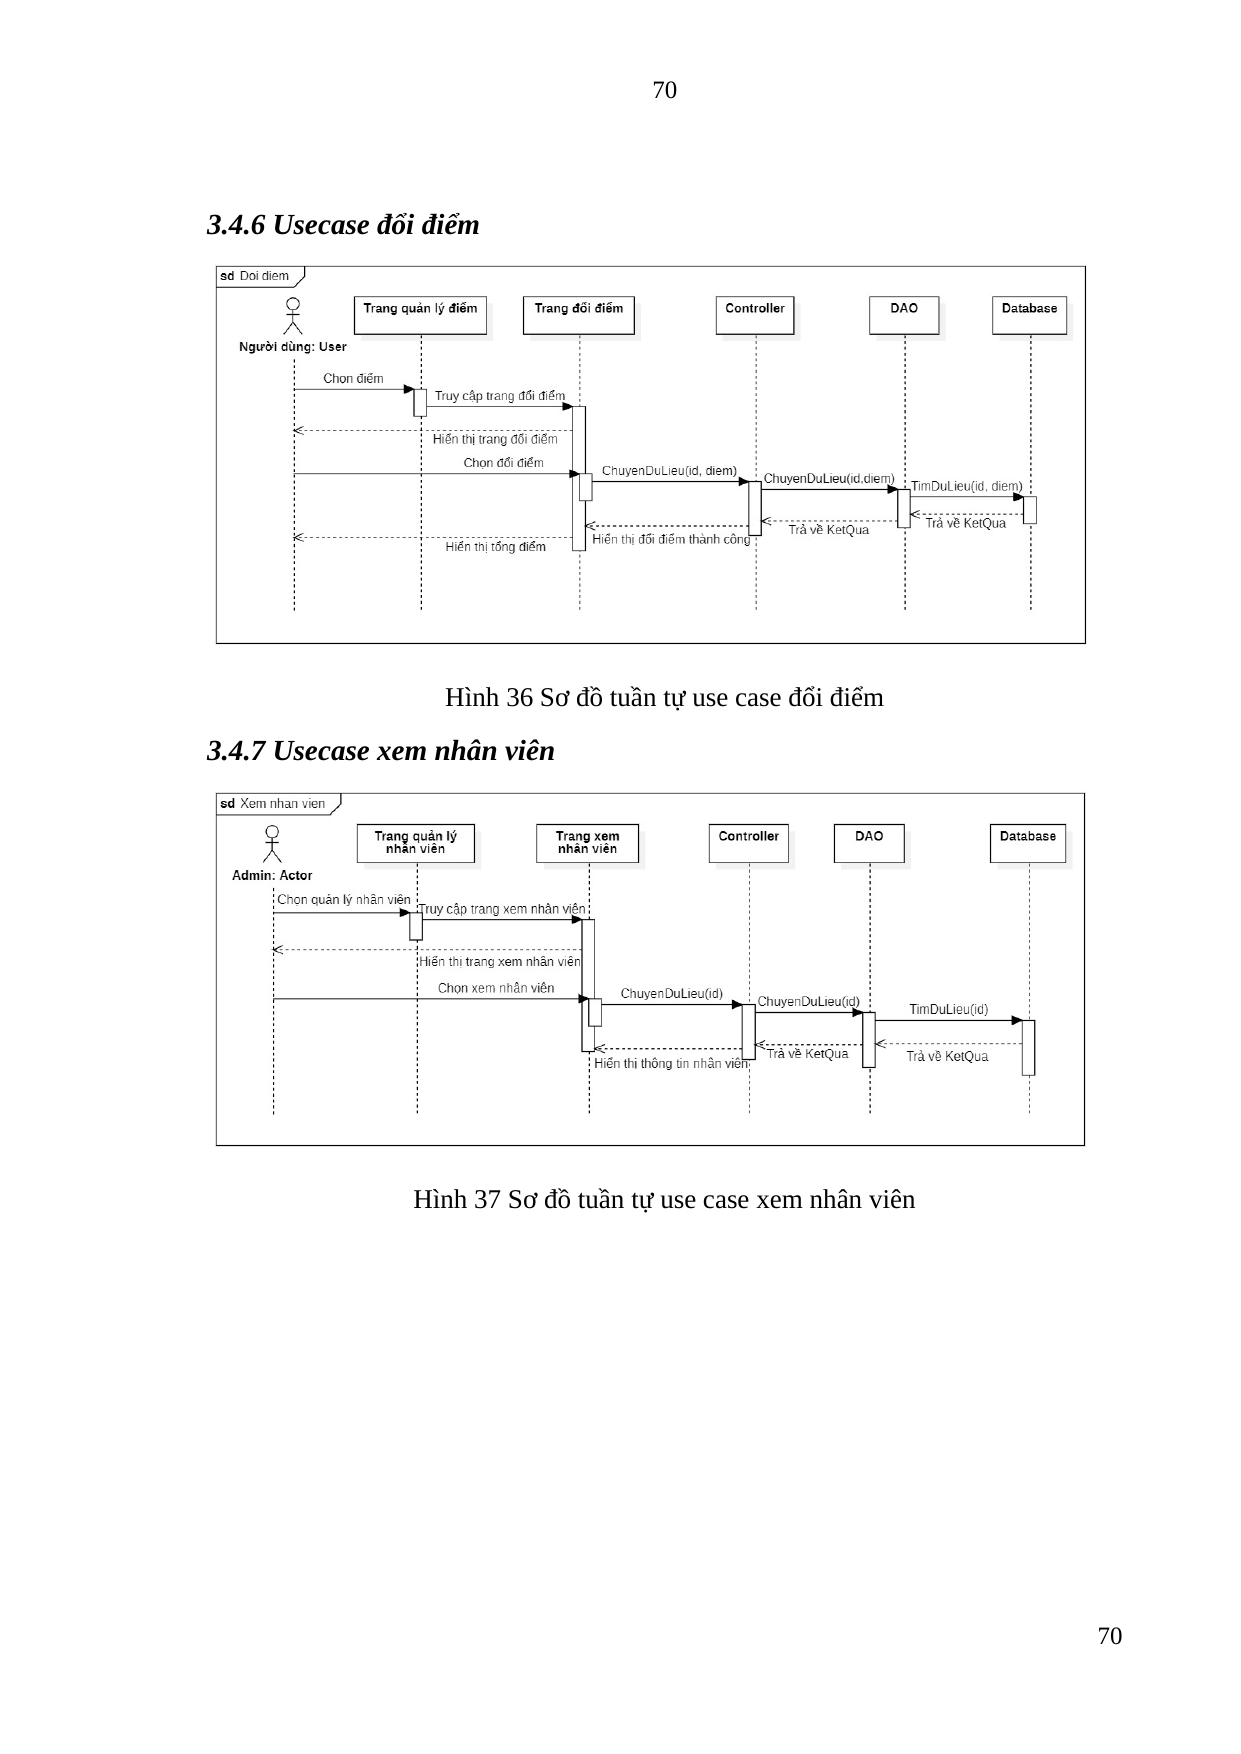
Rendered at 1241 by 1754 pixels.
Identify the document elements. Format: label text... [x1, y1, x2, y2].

text 3.4.7 Usecase xem nhân viên [207, 733, 1132, 766]
text 3.4.6 Usecase đổi điểm [207, 207, 1132, 240]
picture [206, 783, 1123, 1184]
picture [206, 257, 1123, 681]
